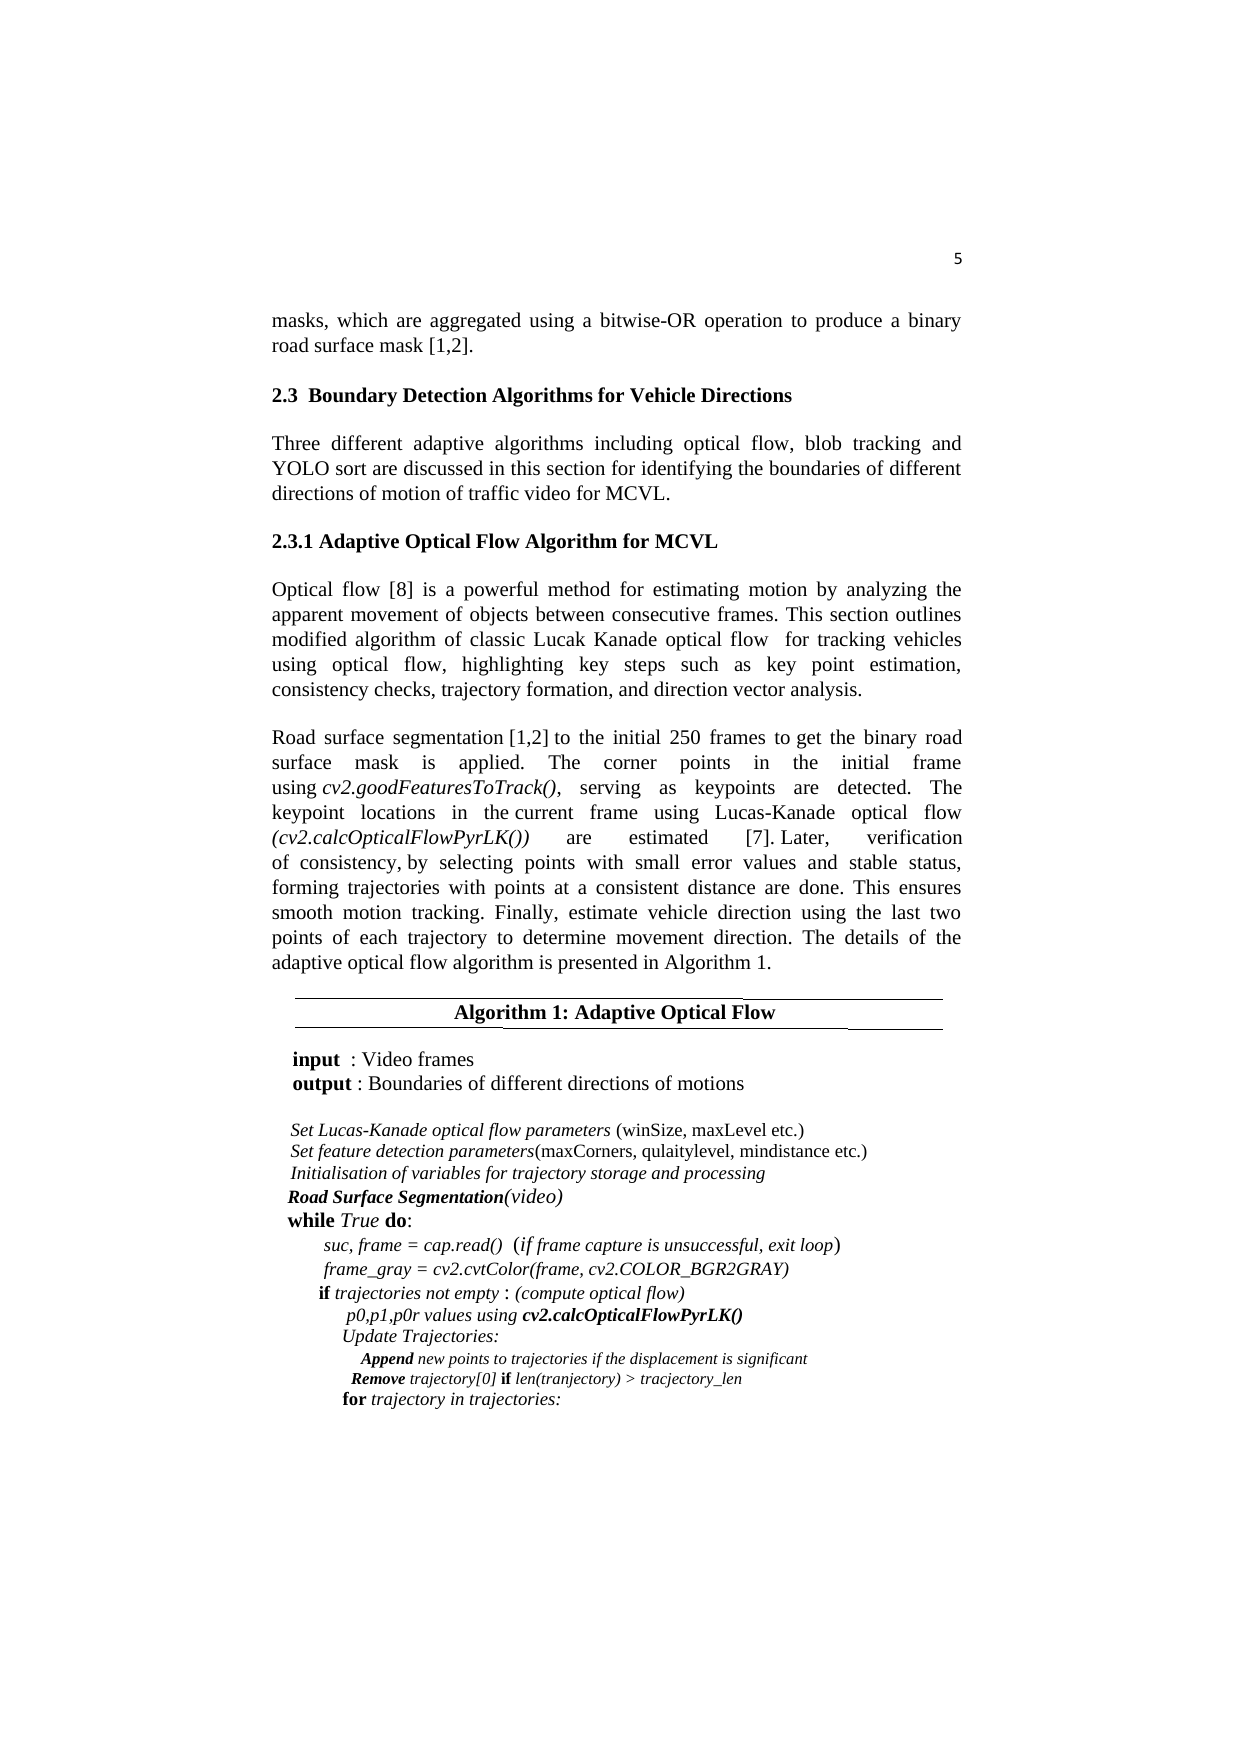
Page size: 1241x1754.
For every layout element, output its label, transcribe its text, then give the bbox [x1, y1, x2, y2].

text 2.3 Boundary Detection Algorithms for Vehicle Directions [272, 357, 963, 407]
text Optical flow [8] is a powerful method for estimating motion by analyzing the apparent movement of objects between consecutive frames. This section outlines modified algorithm of classic Lucak Kanade optical flow for tracking vehicles using optical flow, highlighting key steps such as key point estimation, consistency checks, trajectory formation, and direction vector analysis. [272, 576, 963, 701]
text Three different adaptive algorithms including optical flow, blob tracking and YOLO sort are discussed in this section for identifying the boundaries of different directions of motion of traffic video for MCVL. [272, 430, 963, 505]
text 2.3.1 Adaptive Optical Flow Algorithm for MCVL [272, 528, 963, 553]
text Road surface segmentation [1,2] to the initial 250 frames to get the binary road surface mask is applied. The corner points in the initial frame using cv2.goodFeaturesToTrack(), serving as keypoints are detected. The keypoint locations in the current frame using Lucas-Kanade optical flow (cv2.calcOpticalFlowPyrLK()) are estimated [7]. Later, verification of consistency, by selecting points with small error values and stable status, forming trajectories with points at a consistent distance are done. This ensures smooth motion tracking. Finally, estimate vehicle direction using the last two points of each trajectory to determine movement direction. The details of the adaptive optical flow algorithm is presented in Algorithm 1. Algorithm 1: Adaptive Optical Flow [272, 949, 963, 1024]
